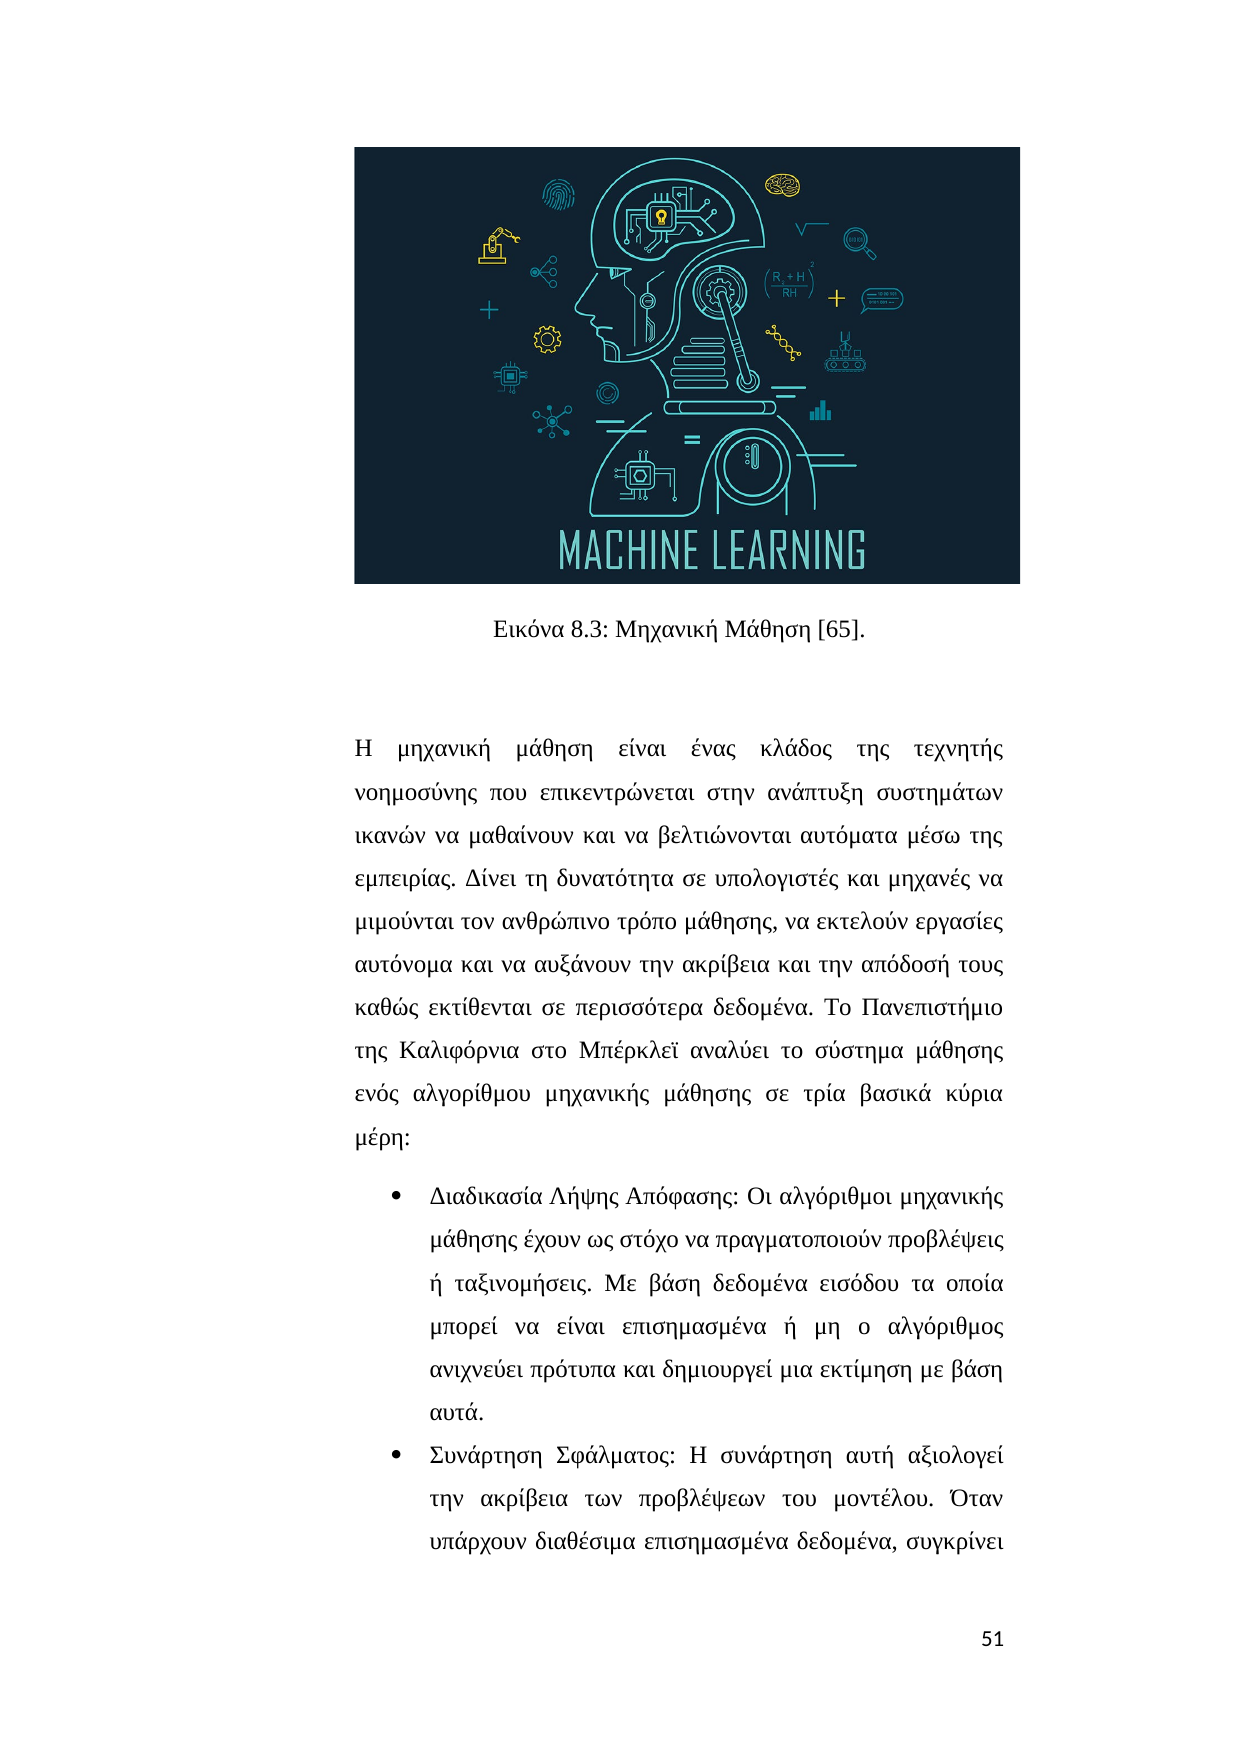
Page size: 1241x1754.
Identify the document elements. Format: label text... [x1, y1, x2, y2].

list Διαδικασία Λήψης Απόφασης: Οι αλγόριθμοι μηχανικής μάθησης έχουν ως στόχο να πραγματοποιούν προβλέψεις ή ταξινομήσεις. Με βάση δεδομένα εισόδου τα οποία μπορεί να είναι επισημασμένα ή μη ο αλγόριθμος ανιχνεύει πρότυπα και δημιουργεί μια εκτίμηση με βάση αυτά. [392, 1181, 1004, 1426]
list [392, 1440, 1004, 1555]
picture [354, 147, 1021, 584]
text Εικόνα 8.3: Μηχανική Μάθηση [65]. [354, 614, 1004, 643]
text Η μηχανική μάθηση είναι ένας κλάδος της τεχνητής νοημοσύνης που επικεντρώνεται στην ανάπτυξη συστημάτων ικανών να μαθαίνουν και να βελτιώνονται αυτόματα μέσω της εμπειρίας. Δίνει τη δυνατότητα σε υπολογιστές και μηχανές να μιμούνται τον ανθρώπινο τρόπο μάθησης, να εκτελούν εργασίες αυτόνομα και να αυξάνουν την ακρίβεια και την απόδοσή τους καθώς εκτίθενται σε περισσότερα δεδομένα. Το Πανεπιστήμιο της Καλιφόρνια στο Μπέρκλεϊ αναλύει το σύστημα μάθησης ενός αλγορίθμου μηχανικής μάθησης σε τρία βασικά κύρια μέρη: [354, 733, 1004, 1150]
